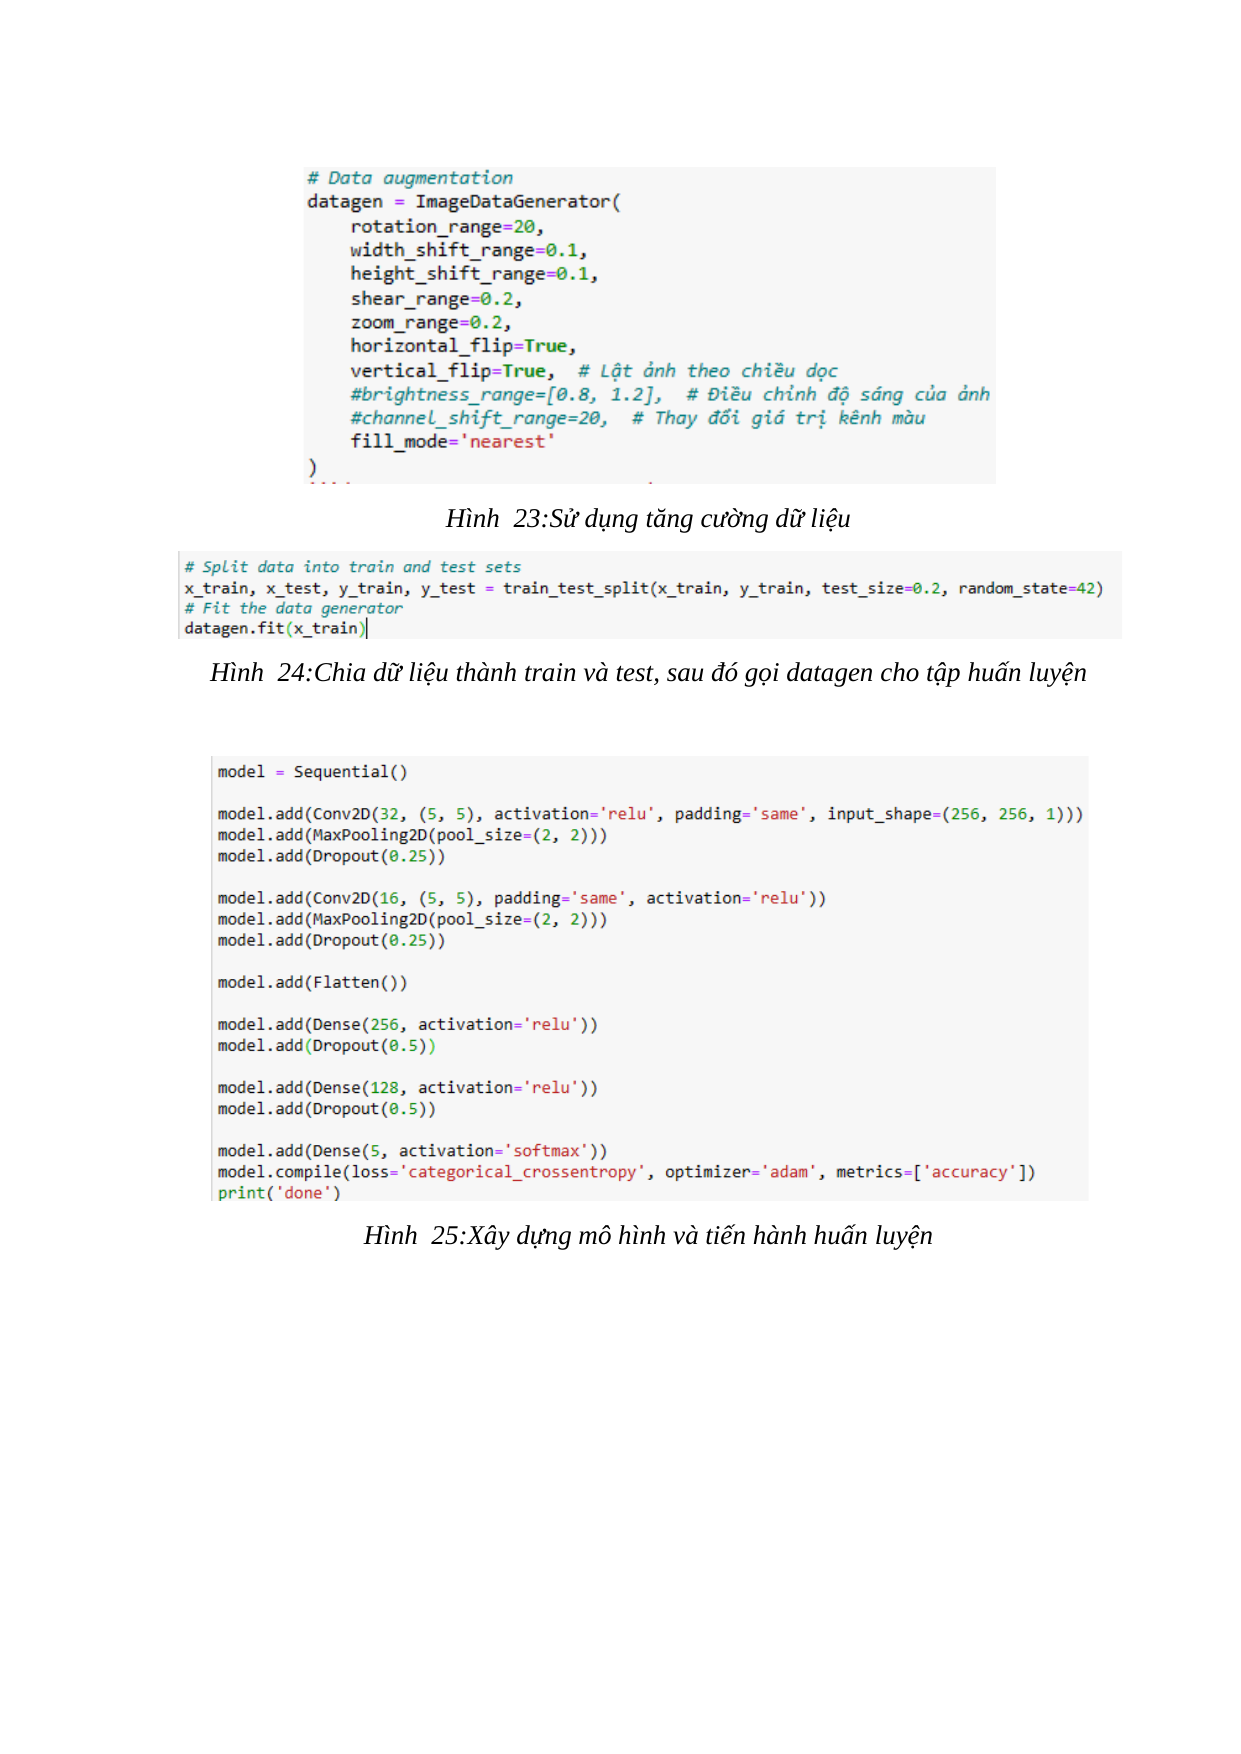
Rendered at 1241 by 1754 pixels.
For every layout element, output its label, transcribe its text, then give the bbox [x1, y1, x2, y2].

text Hình 23:Sử dụng tăng cường dữ liệu [177, 502, 1122, 533]
picture [177, 551, 1123, 639]
text Hình 24:Chia dữ liệu thành train và test, sau đó gọi datagen cho tập huấn luyện [177, 656, 1122, 688]
picture [303, 167, 996, 484]
text Hình 25:Xây dựng mô hình và tiến hành huấn luyện [177, 1219, 1122, 1250]
picture [210, 756, 1089, 1201]
